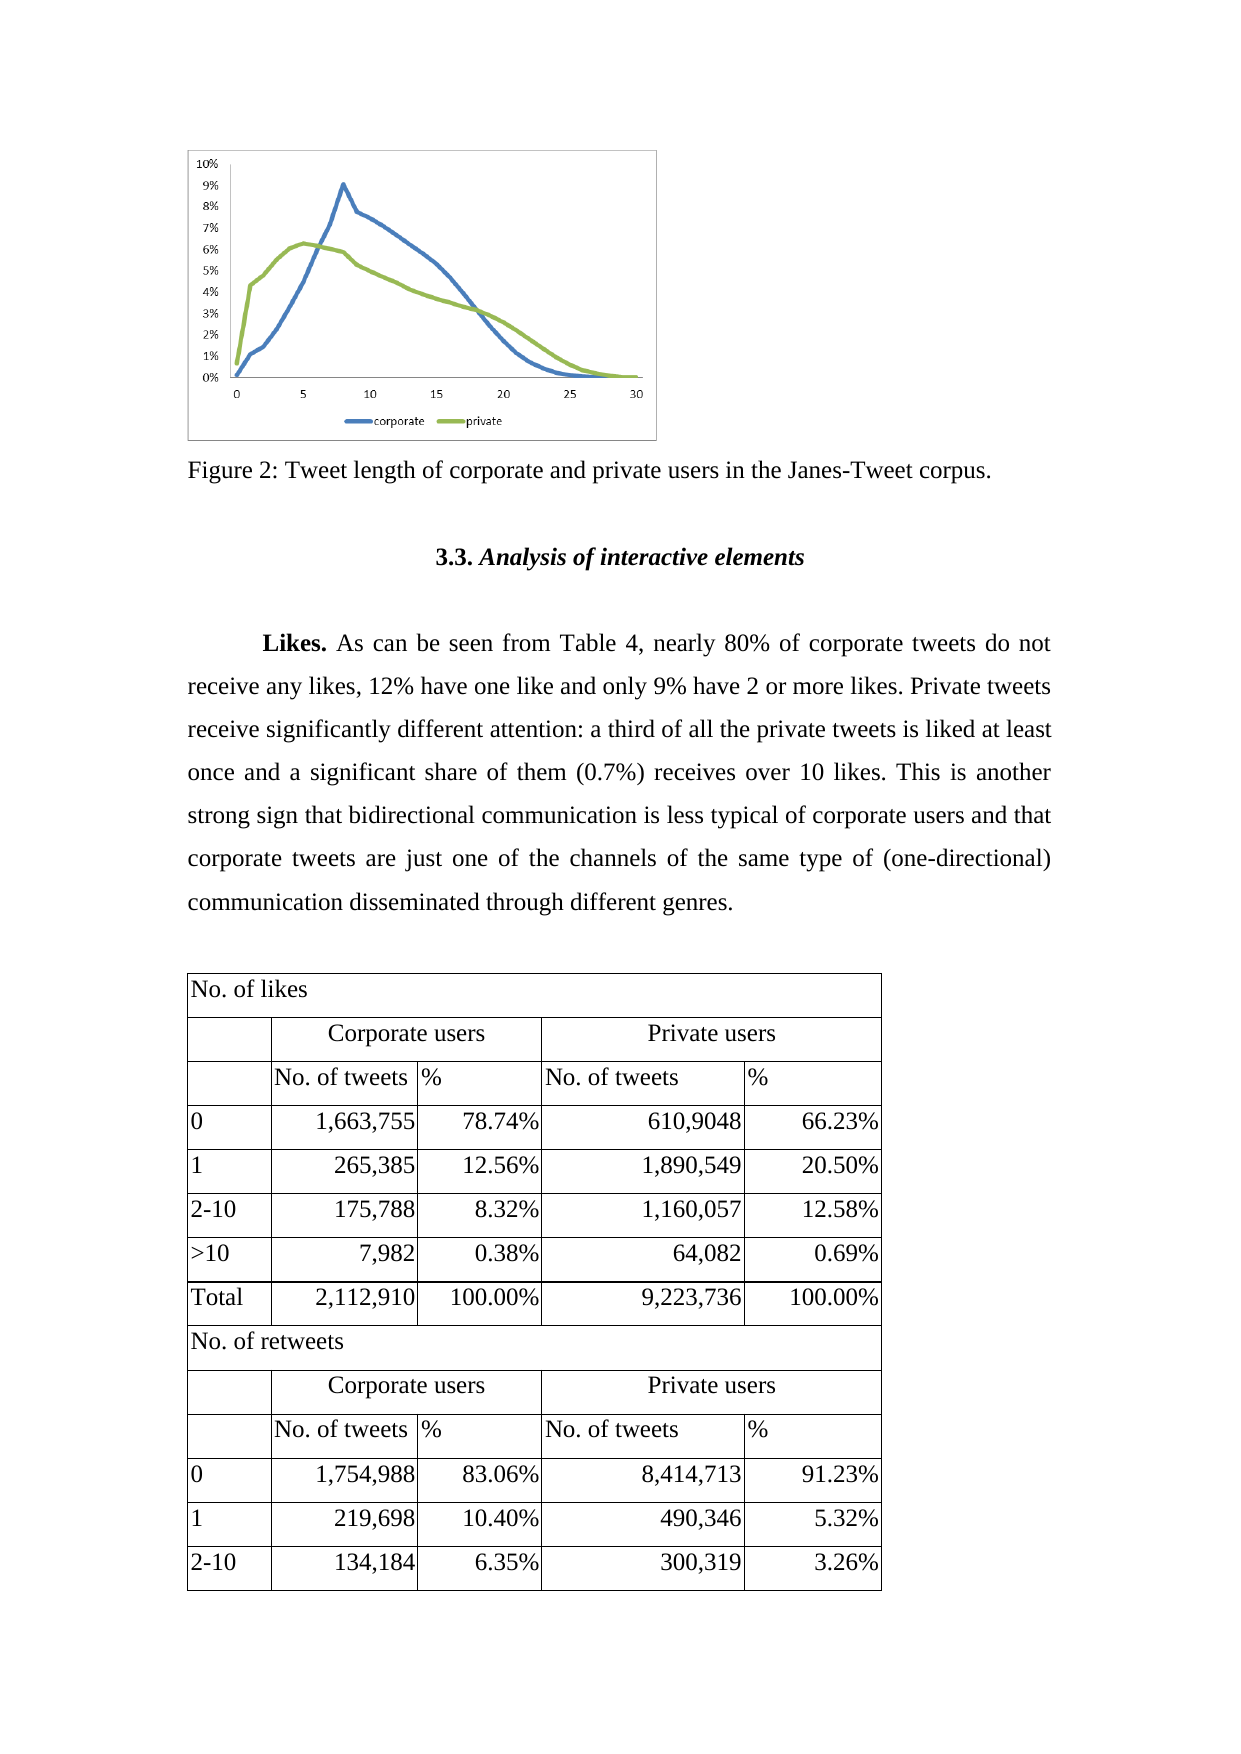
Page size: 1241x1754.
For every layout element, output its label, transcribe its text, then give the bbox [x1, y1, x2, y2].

table_cell 3.26% [745, 1547, 881, 1590]
table_cell 100.00% [418, 1283, 541, 1325]
table_cell [188, 1415, 271, 1458]
table_cell 175,788 [272, 1194, 417, 1237]
text 3.3. Analysis of interactive elements [187, 542, 1053, 570]
table_header No. of likes [188, 974, 881, 1017]
table_cell 0 [188, 1459, 271, 1502]
table_cell 1,890,549 [542, 1150, 744, 1193]
table_cell 265,385 [272, 1150, 417, 1193]
table_cell 8,414,713 [542, 1459, 744, 1502]
table_cell % [418, 1415, 541, 1458]
table_cell No. of tweets [272, 1415, 417, 1458]
table_cell 0.69% [745, 1238, 881, 1281]
table_cell 490,346 [542, 1503, 744, 1546]
table_cell 0.38% [418, 1238, 541, 1281]
table_cell Total [188, 1283, 271, 1325]
table_cell 12.58% [745, 1194, 881, 1237]
table_cell 0 [188, 1106, 271, 1149]
table_cell 10.40% [418, 1503, 541, 1546]
table_cell 9,223,736 [542, 1283, 744, 1325]
table_cell 20.50% [745, 1150, 881, 1193]
table_cell 1,663,755 [272, 1106, 417, 1149]
table_cell 300,319 [542, 1547, 744, 1590]
table_cell No. of tweets [542, 1062, 744, 1105]
table_cell 91.23% [745, 1459, 881, 1502]
table_cell No. of tweets [272, 1062, 417, 1105]
table_cell [188, 1018, 271, 1061]
table_cell No. of tweets [542, 1415, 744, 1458]
table_cell Corporate users [272, 1371, 541, 1413]
table_cell Private users [542, 1018, 881, 1061]
table_cell 1 [188, 1503, 271, 1546]
table_cell 2-10 [188, 1547, 271, 1590]
table_cell 134,184 [272, 1547, 417, 1590]
table_cell 66.23% [745, 1106, 881, 1149]
table_cell 64,082 [542, 1238, 744, 1281]
table_cell 2,112,910 [272, 1283, 417, 1325]
table_cell % [745, 1062, 881, 1105]
table_cell [188, 1062, 271, 1105]
text Likes. As can be seen from Table 4, nearly 80% of corporate tweets do not receive any likes, 12% have one like and only 9% have 2 or more likes. Private tweets receive significantly different attention: a third of all the private tweets is liked at least once and a significant share of them (0.7%) receives over 10 likes. This is another strong sign that bidirectional communication is less typical of corporate users and that corporate tweets are just one of the channels of the same type of (one-directional) communication disseminated through different genres. [187, 628, 1053, 915]
table_cell 8.32% [418, 1194, 541, 1237]
table_cell 100.00% [745, 1283, 881, 1325]
table_cell 5.32% [745, 1503, 881, 1546]
table_cell >10 [188, 1238, 271, 1281]
table_cell 78.74% [418, 1106, 541, 1149]
table_cell 2-10 [188, 1194, 271, 1237]
text Figure 2: Tweet length of corporate and private users in the Janes-Tweet corpus. [187, 455, 1053, 484]
table_cell 1,754,988 [272, 1459, 417, 1502]
table_cell Corporate users [272, 1018, 541, 1061]
table_cell 12.56% [418, 1150, 541, 1193]
table_cell % [418, 1062, 541, 1105]
table_cell [188, 1371, 271, 1413]
table_cell 7,982 [272, 1238, 417, 1281]
table_cell 1,160,057 [542, 1194, 744, 1237]
table_cell % [745, 1415, 881, 1458]
table_cell 219,698 [272, 1503, 417, 1546]
picture [187, 150, 657, 441]
table_cell No. of retweets [188, 1326, 881, 1369]
table_cell Private users [542, 1371, 881, 1413]
table_cell 83.06% [418, 1459, 541, 1502]
table_cell 1 [188, 1150, 271, 1193]
table_cell 6.35% [418, 1547, 541, 1590]
table_cell 610,9048 [542, 1106, 744, 1149]
